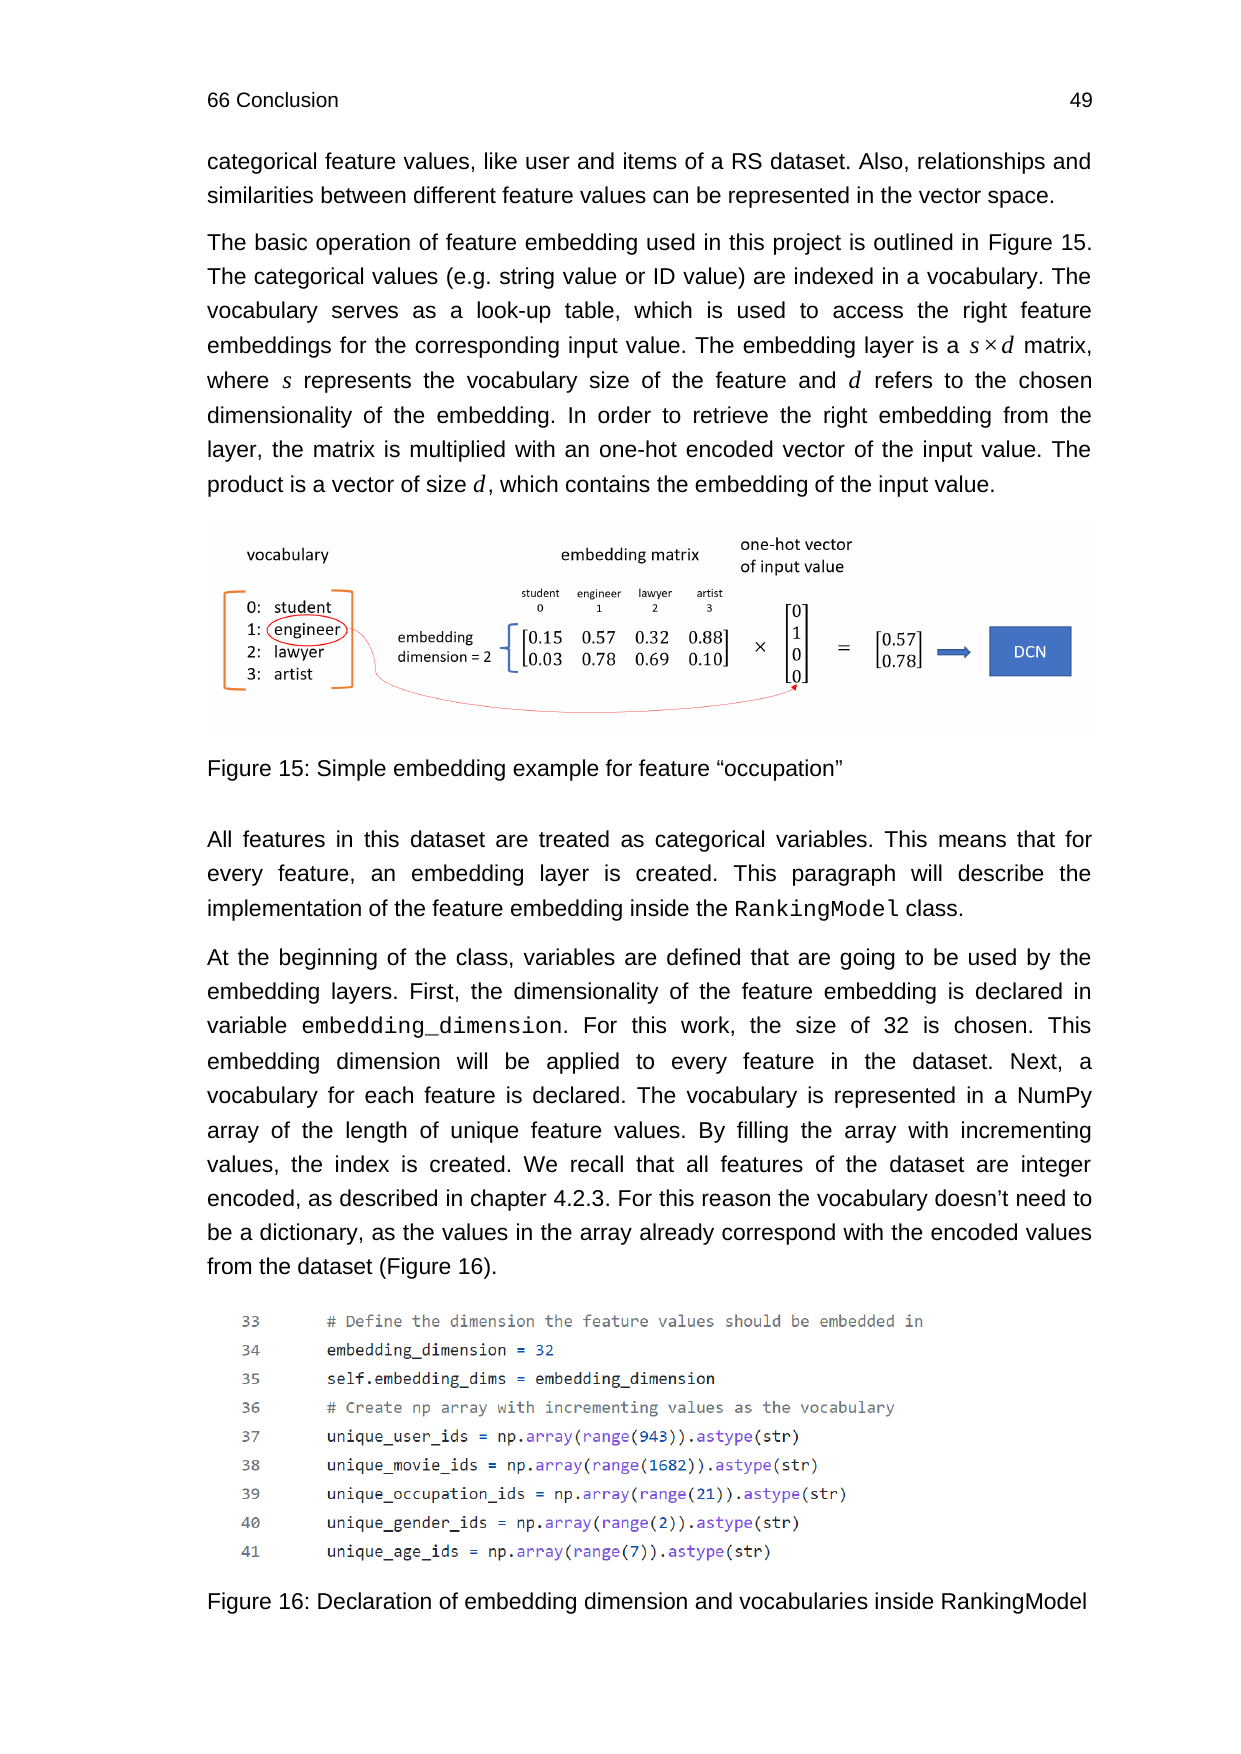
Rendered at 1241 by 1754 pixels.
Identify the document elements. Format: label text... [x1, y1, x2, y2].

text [207, 148, 1092, 208]
picture [206, 1300, 1093, 1568]
picture [206, 518, 1093, 735]
text All features in this dataset are treated as categorical variables. This means that for every feature, an embedding layer is created. This paragraph will describe the implementation of the feature embedding inside the RankingModel class. [207, 826, 1092, 923]
